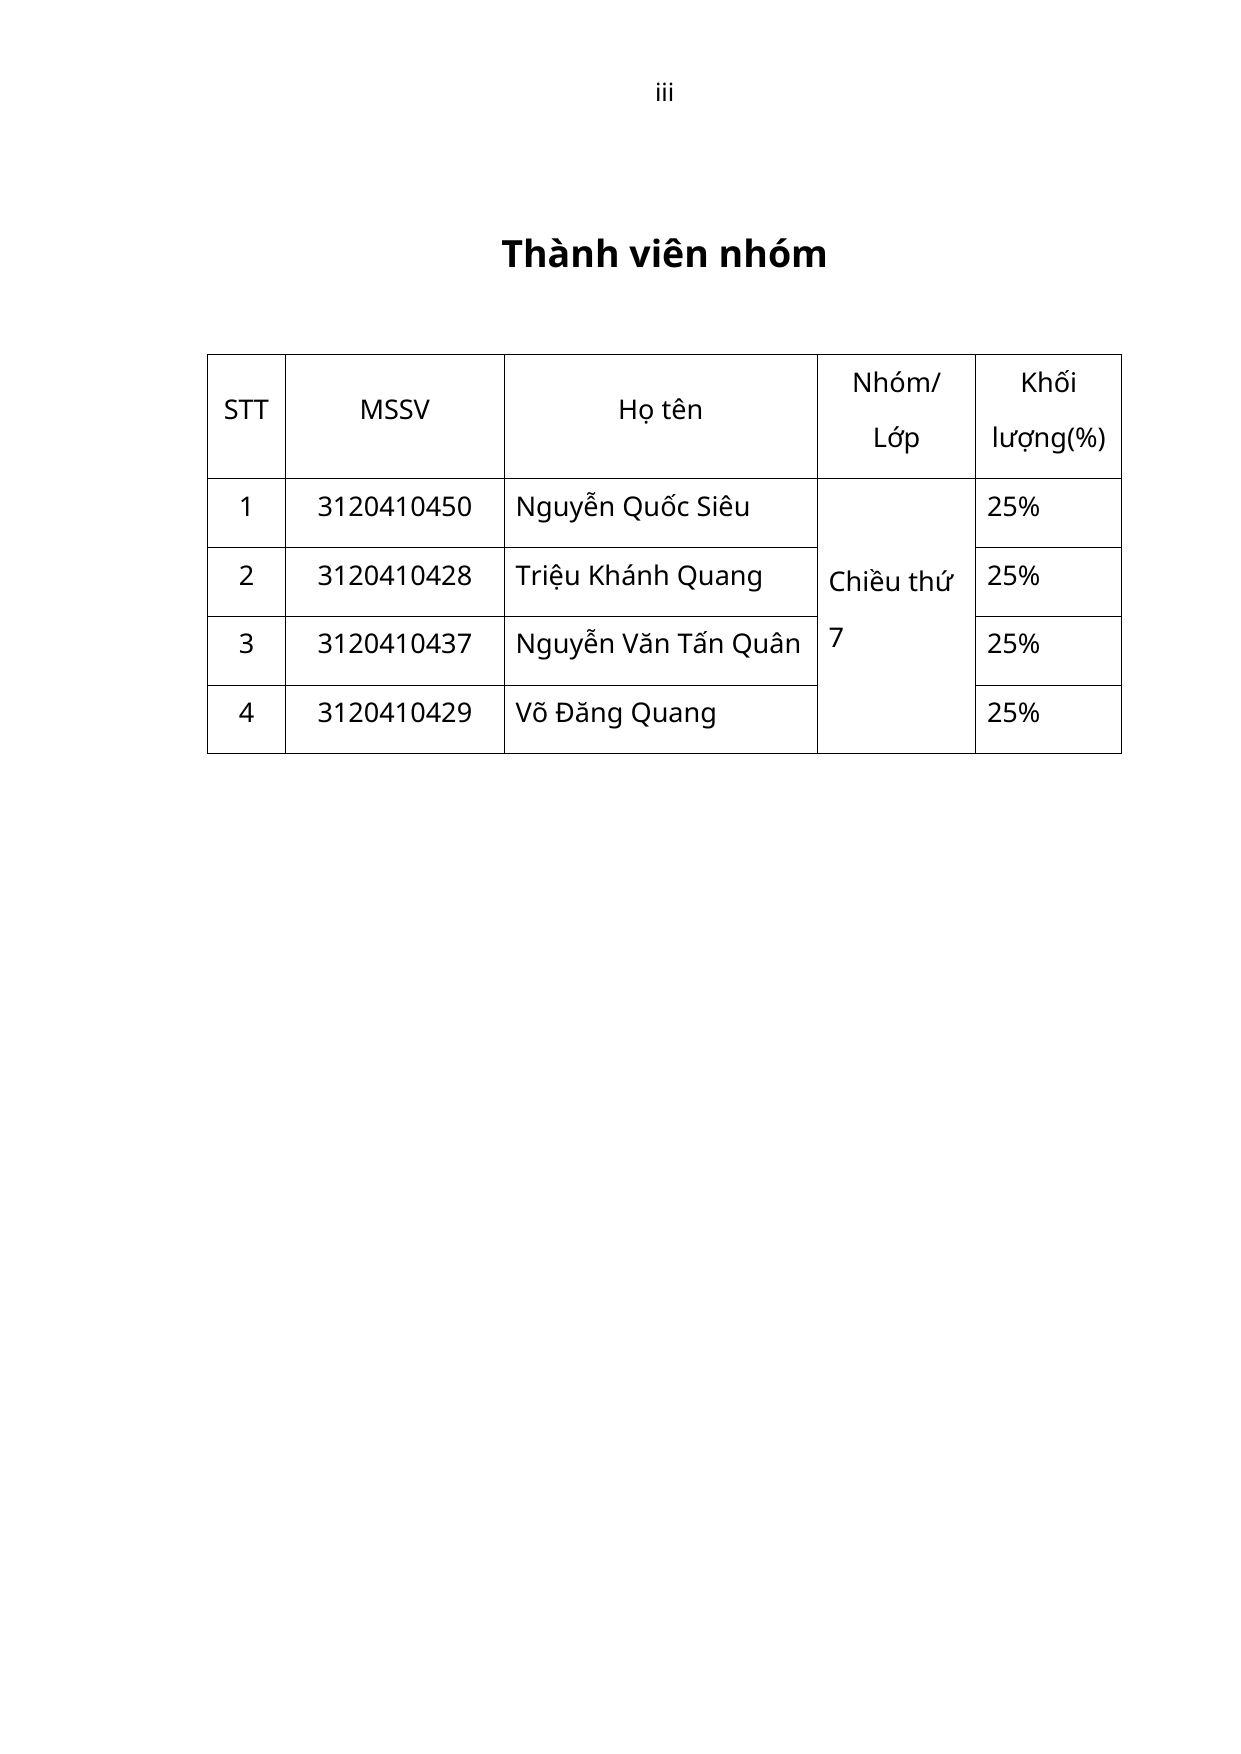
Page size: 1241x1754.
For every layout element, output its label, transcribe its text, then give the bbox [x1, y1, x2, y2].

table_cell Chiều thứ 7 [818, 479, 975, 753]
table_cell 25% [976, 479, 1121, 547]
table_header Nhóm/Lớp [818, 355, 975, 478]
table_cell 4 [208, 686, 285, 753]
table_cell 3120410450 [286, 479, 504, 547]
table_cell 3 [208, 617, 285, 684]
table_header Họ tên [505, 355, 817, 478]
table_cell 25% [976, 548, 1121, 616]
table_cell 3120410429 [286, 686, 504, 753]
table_header STT [208, 355, 285, 478]
subtitle Thành viên nhóm [207, 227, 1122, 278]
table_header MSSV [286, 355, 504, 478]
table_cell Võ Đăng Quang [505, 686, 817, 753]
table_cell Nguyễn Quốc Siêu [505, 479, 817, 547]
table_cell 3120410428 [286, 548, 504, 616]
table_cell Triệu Khánh Quang [505, 548, 817, 616]
table_cell 2 [208, 548, 285, 616]
table_header Khối lượng(%) [976, 355, 1121, 478]
table_cell 25% [976, 686, 1121, 753]
table_cell 25% [976, 617, 1121, 684]
table_cell 1 [208, 479, 285, 547]
table_cell 3120410437 [286, 617, 504, 684]
table_cell Nguyễn Văn Tấn Quân [505, 617, 817, 684]
